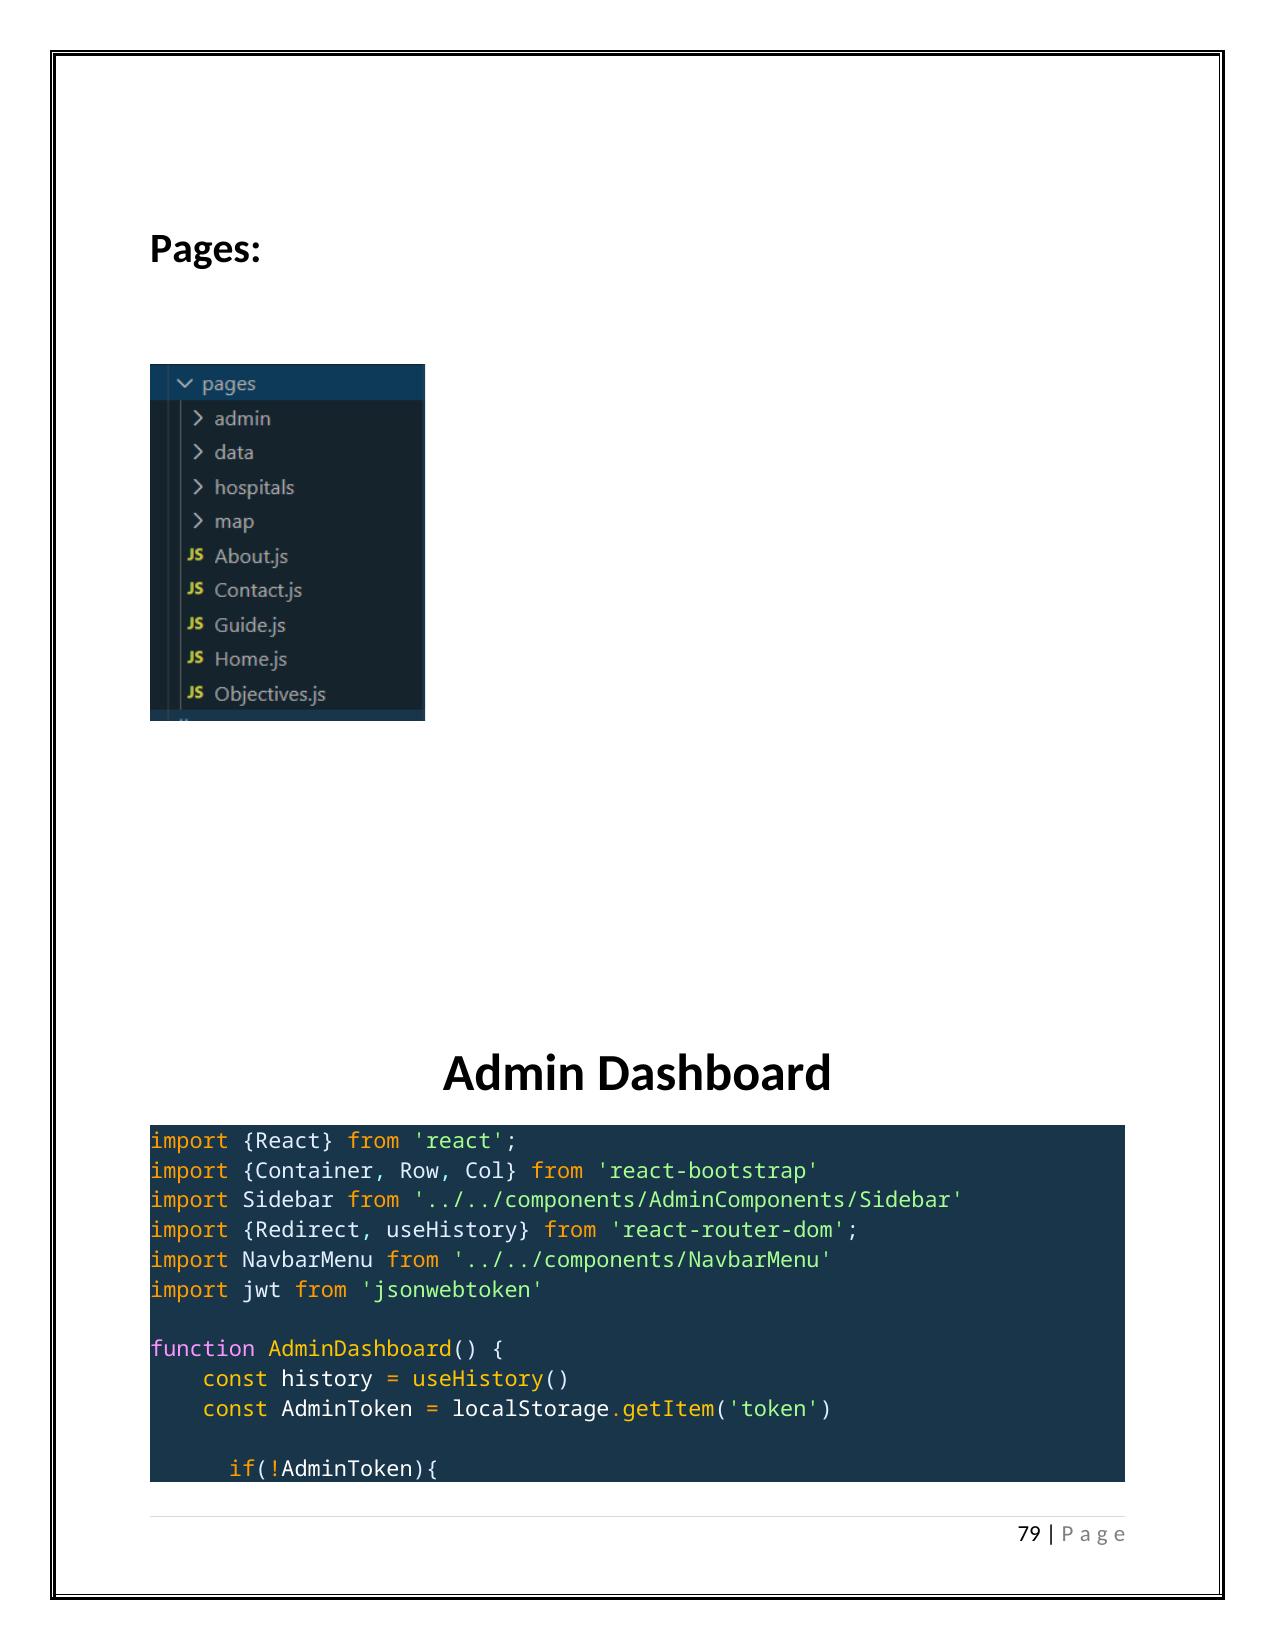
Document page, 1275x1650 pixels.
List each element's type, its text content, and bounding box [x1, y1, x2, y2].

text import {React} from 'react'; [150, 1125, 1125, 1155]
text const history = useHistory() [150, 1363, 1125, 1393]
text const AdminToken = localStorage.getItem('token') [150, 1393, 1125, 1423]
text import {Redirect, useHistory} from 'react-router-dom'; [150, 1214, 1125, 1244]
picture [150, 364, 426, 721]
text import Sidebar from '../../components/AdminComponents/Sidebar' [150, 1184, 1125, 1214]
text Admin Dashboard [150, 1040, 1125, 1103]
text if(!AdminToken){ [150, 1453, 1125, 1482]
text function AdminDashboard() { [150, 1333, 1125, 1363]
text Pages: [150, 222, 1125, 272]
text import jwt from 'jsonwebtoken' [150, 1274, 1125, 1304]
text import {Container, Row, Col} from 'react-bootstrap' [150, 1155, 1125, 1184]
text import NavbarMenu from '../../components/NavbarMenu' [150, 1244, 1125, 1274]
